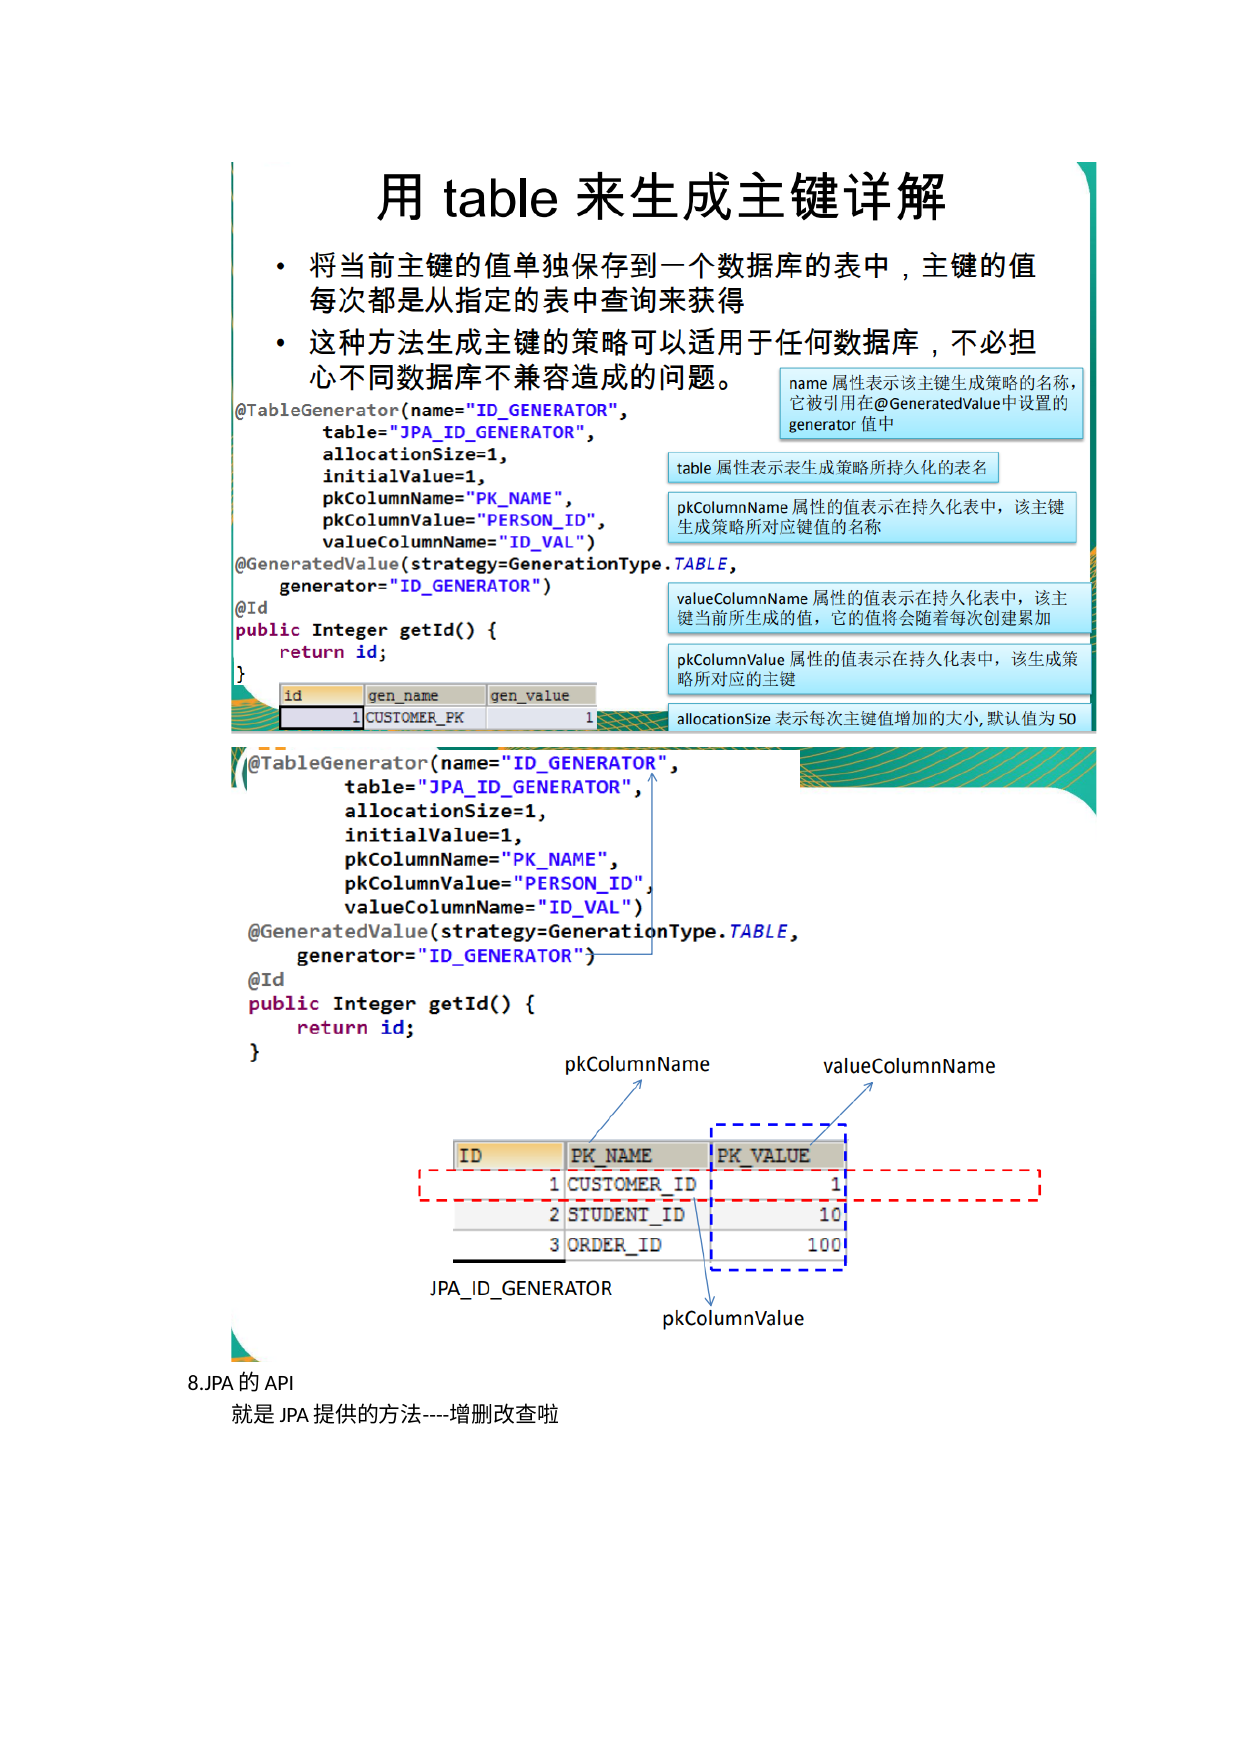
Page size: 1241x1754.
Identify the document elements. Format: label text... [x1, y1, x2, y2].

picture [231, 747, 1097, 1362]
text 就是JPA提供的方法----增删改查啦 [187, 1397, 1053, 1429]
picture [231, 162, 1097, 734]
text 8.JPA的API [187, 1364, 1053, 1397]
